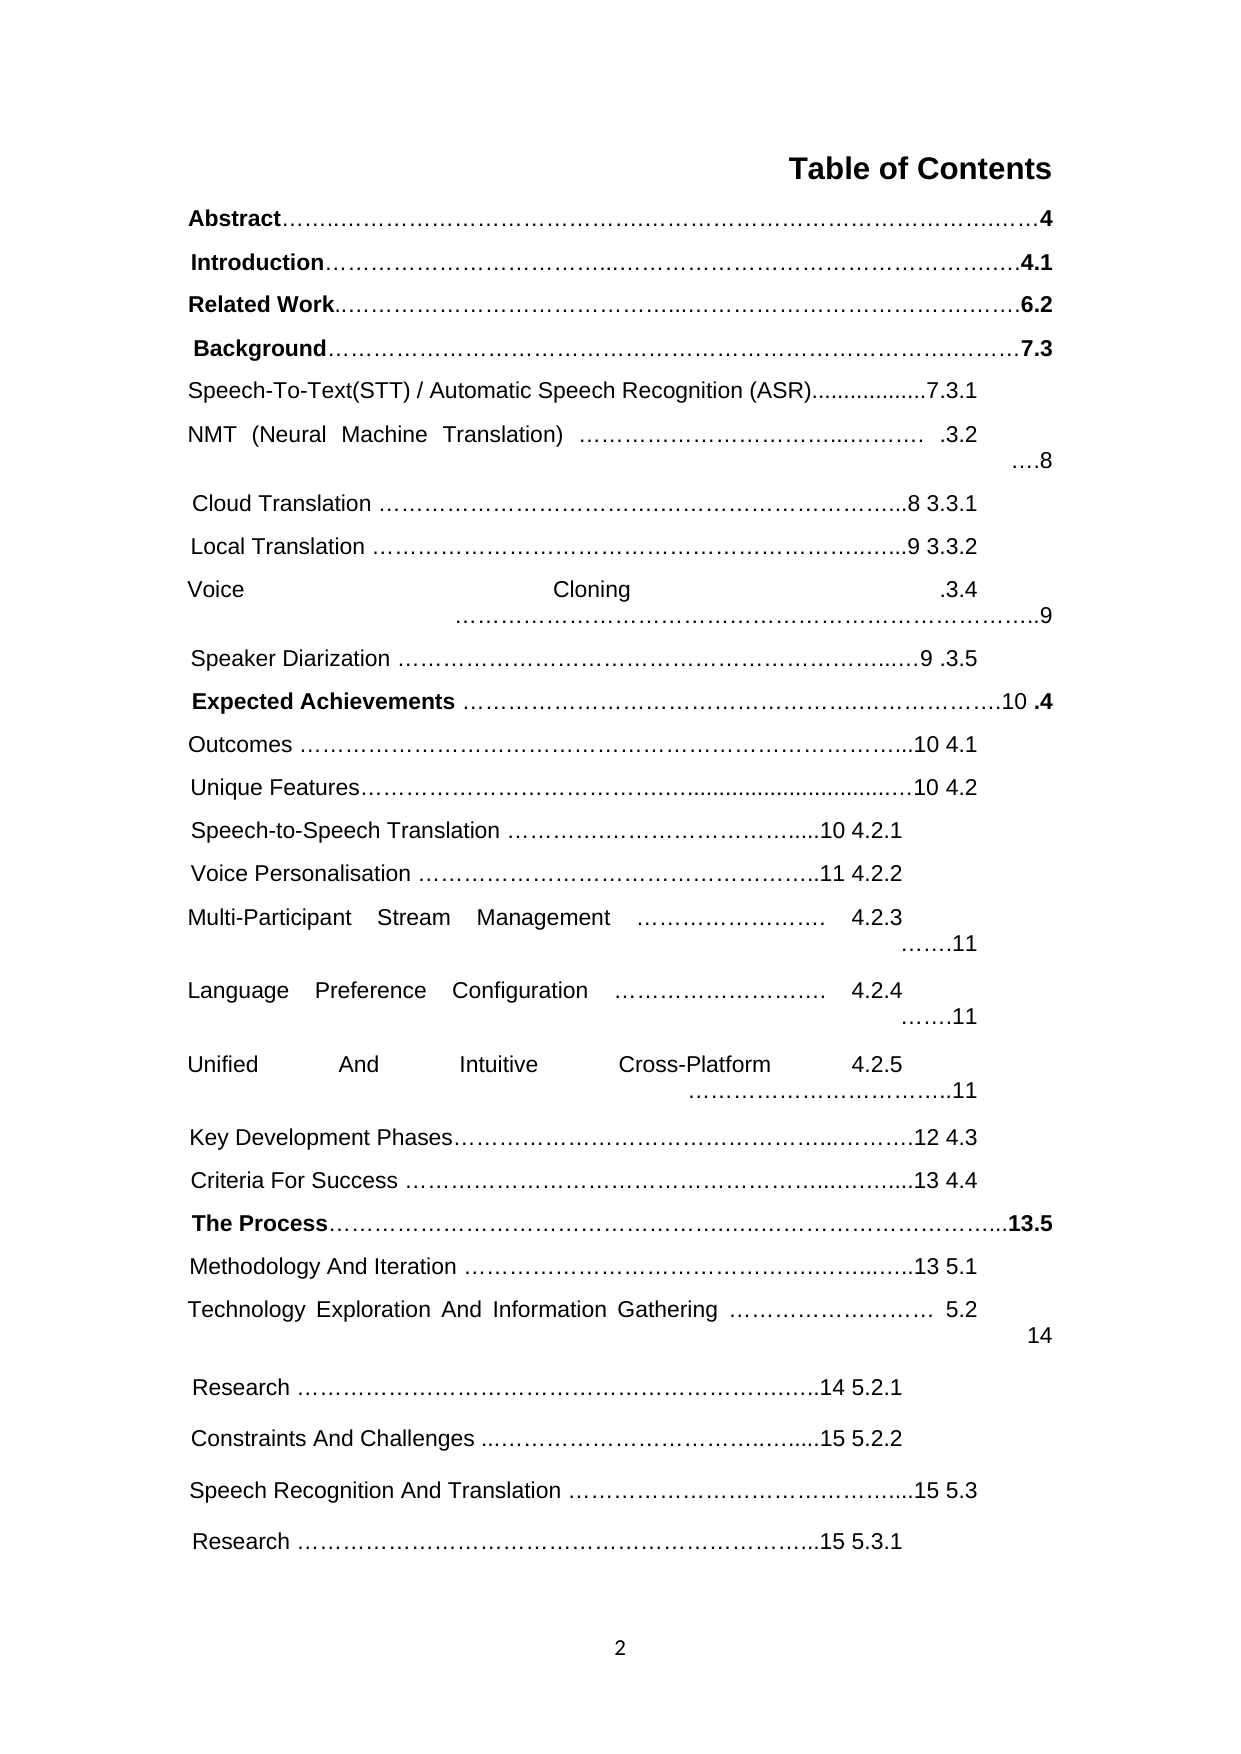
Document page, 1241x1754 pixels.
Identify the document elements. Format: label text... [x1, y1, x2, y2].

text 5.2.1 Research ……………………………………………………….…..14 [187, 1374, 978, 1400]
text 4.2.1 Speech-to-Speech Translation ………….…………………….....10 [187, 817, 978, 844]
text 2.Related Work..……………………………………...……………………………….…….6 [187, 291, 1053, 318]
text 4.4 Criteria For Success ………………………………………………...….…....13 [187, 1167, 1053, 1193]
text Abstract……..………………………………….……………………………………….……4 [187, 205, 1053, 232]
text 4. Expected Achievements …………………………………………….……………….10 [187, 688, 1053, 715]
text 3.4. Voice Cloning …………………………………………………………………..9 [187, 576, 1053, 629]
text 4.2.4 Language Preference Configuration ……………………….…….11 [187, 977, 978, 1030]
text 4.1 Outcomes ……………………………………………………………………...10 [187, 731, 1053, 758]
text 5.1 Methodology And Iteration ……………………………………….……...…..13 [187, 1253, 1053, 1279]
text 5.The Process…………………………………………….…..…………………………...13 [187, 1210, 1053, 1236]
text 5.3 Speech Recognition And Translation ……………………………………....15 [187, 1477, 1053, 1503]
text 3.1.Speech-To-Text(STT) / Automatic Speech Recognition (ASR)..................7 [187, 377, 1053, 404]
text 4.2 Unique Features………………………………….…................................…10 [187, 774, 1053, 801]
text 4.2.3 Multi-Participant Stream Management …………………….…….11 [187, 903, 978, 956]
text Table of Contents [187, 150, 1053, 186]
text 5.2 Technology Exploration And Information Gathering ………………………14 [187, 1296, 1053, 1349]
text 4.2.5 Unified And Intuitive Cross-Platform ……………………………..11 [187, 1051, 978, 1103]
text 3.3.1 Cloud Translation ……………………………….…………………………...8 [187, 490, 978, 516]
text 3.5. Speaker Diarization ………………………………………………………...…9 [187, 645, 1053, 672]
text 4.3 Key Development Phases…………………………………………...……….12 [187, 1124, 978, 1150]
text 1.Introduction………………………………...………………………………………….….4 [187, 248, 1053, 275]
text 4.2.2 Voice Personalisation ……………………………………………..11 [187, 860, 978, 887]
text 5.3.1 Research …………………………………………………………...15 [187, 1528, 978, 1554]
text 5.2.2 Constraints And Challenges ...……………………………..….....15 [187, 1425, 978, 1452]
text 3.2. NMT (Neural Machine Translation) ……………………………...……….….8 [187, 421, 1053, 473]
text 3.Background……………………………………………………………………….………7 [187, 334, 1053, 361]
text 3.3.2 Local Translation ………………………………………………………..…...9 [187, 533, 1053, 559]
